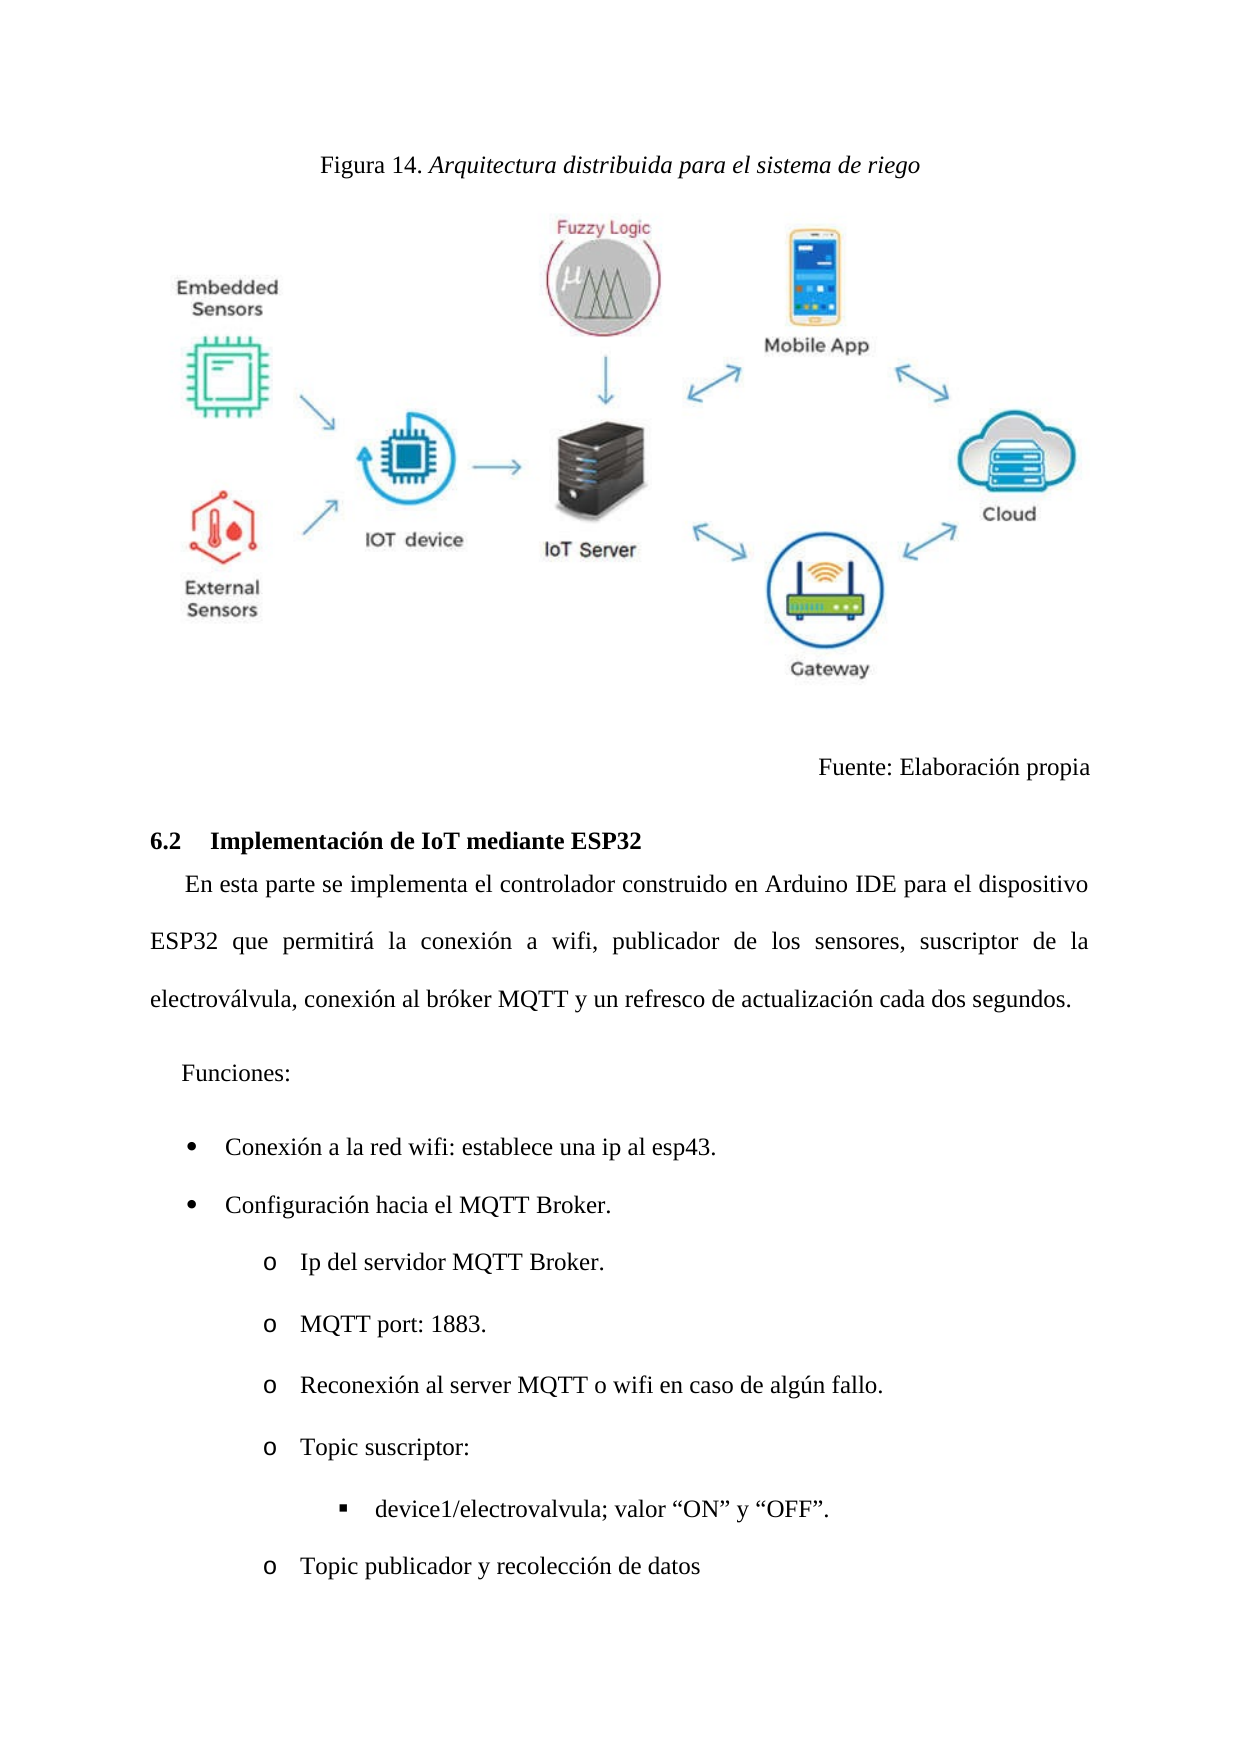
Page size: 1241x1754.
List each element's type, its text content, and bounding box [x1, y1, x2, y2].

list Topic suscriptor: [262, 1432, 1090, 1463]
text Fuente: Elaboración propia [150, 752, 1090, 780]
list Reconexión al server MQTT o wifi en caso de algún fallo. [262, 1371, 1090, 1401]
list device1/electrovalvula; valor “ON” y “OFF”. [337, 1494, 1090, 1523]
list Ip del servidor MQTT Broker. [262, 1247, 1090, 1278]
text Funciones: [150, 1058, 1090, 1087]
list MQTT port: 1883. [262, 1309, 1090, 1340]
subtitle Implementación de IoT mediante ESP32 [150, 826, 1090, 854]
list Conexión a la red wifi: establece una ip al esp43. [187, 1132, 1090, 1161]
picture [150, 193, 1091, 707]
text En esta parte se implementa el controlador construido en Arduino IDE para el dispositivo ESP32 que permitirá la conexión a wifi, publicador de los sensores, suscriptor de la electroválvula, conexión al bróker MQTT y un refresco de actualización cada dos segundos. [150, 869, 1090, 1013]
text Figura 14. Arquitectura distribuida para el sistema de riego [150, 150, 1090, 179]
list Configuración hacia el MQTT Broker. [187, 1190, 1090, 1218]
list Topic publicador y recolección de datos [262, 1551, 1090, 1582]
